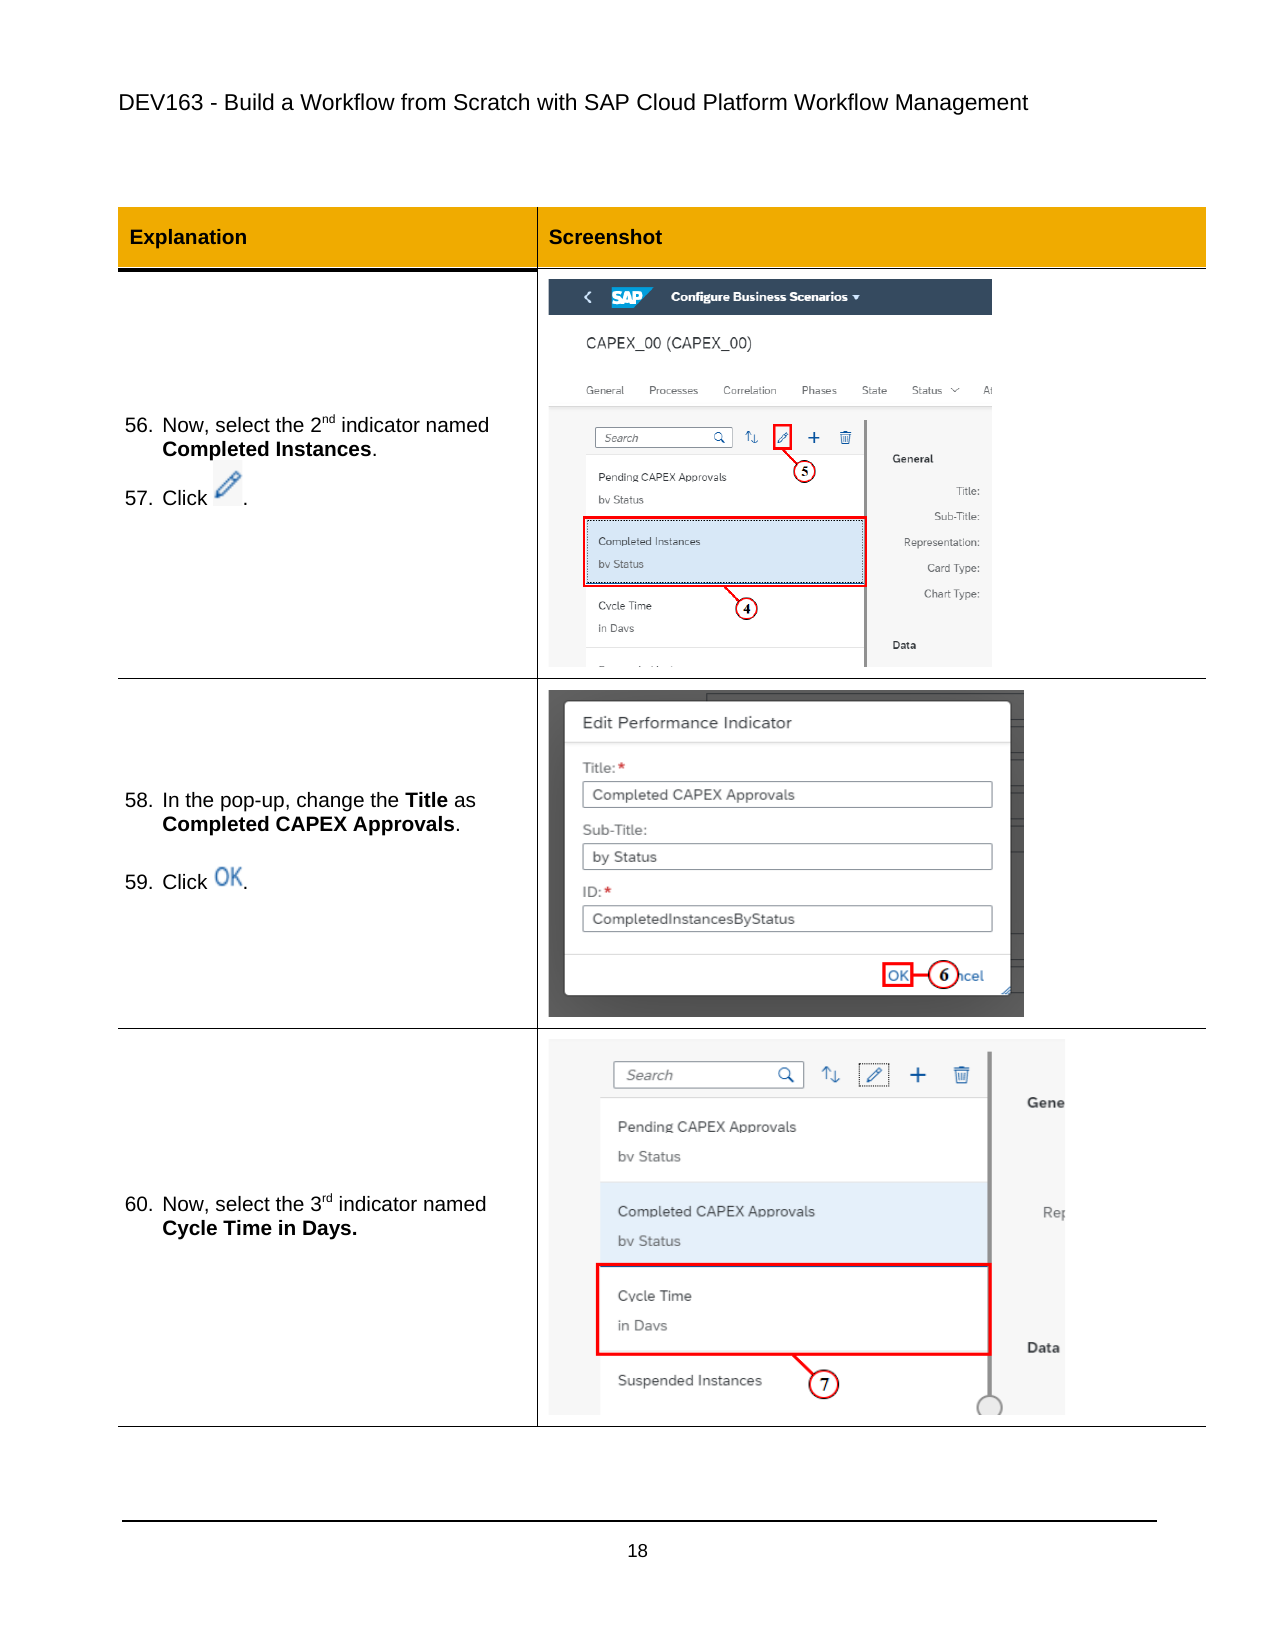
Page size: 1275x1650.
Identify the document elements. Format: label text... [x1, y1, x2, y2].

table_cell [538, 269, 1206, 678]
picture [213, 860, 243, 890]
table_cell Now, select the 2nd indicator named Completed Instances. Click . [118, 272, 537, 678]
table_cell In the pop-up, change the Title as Completed CAPEX Approvals. Click . [118, 679, 537, 1027]
table_cell Now, select the 3rd indicator named Cycle Time in Days. [118, 1029, 537, 1426]
picture [548, 1039, 1066, 1415]
table_header Explanation [118, 207, 537, 267]
picture [548, 690, 1024, 1017]
picture [213, 460, 243, 506]
table_header Screenshot [538, 207, 1206, 267]
table_cell [538, 679, 1206, 1027]
table_cell [538, 1029, 1206, 1426]
picture [548, 279, 992, 667]
